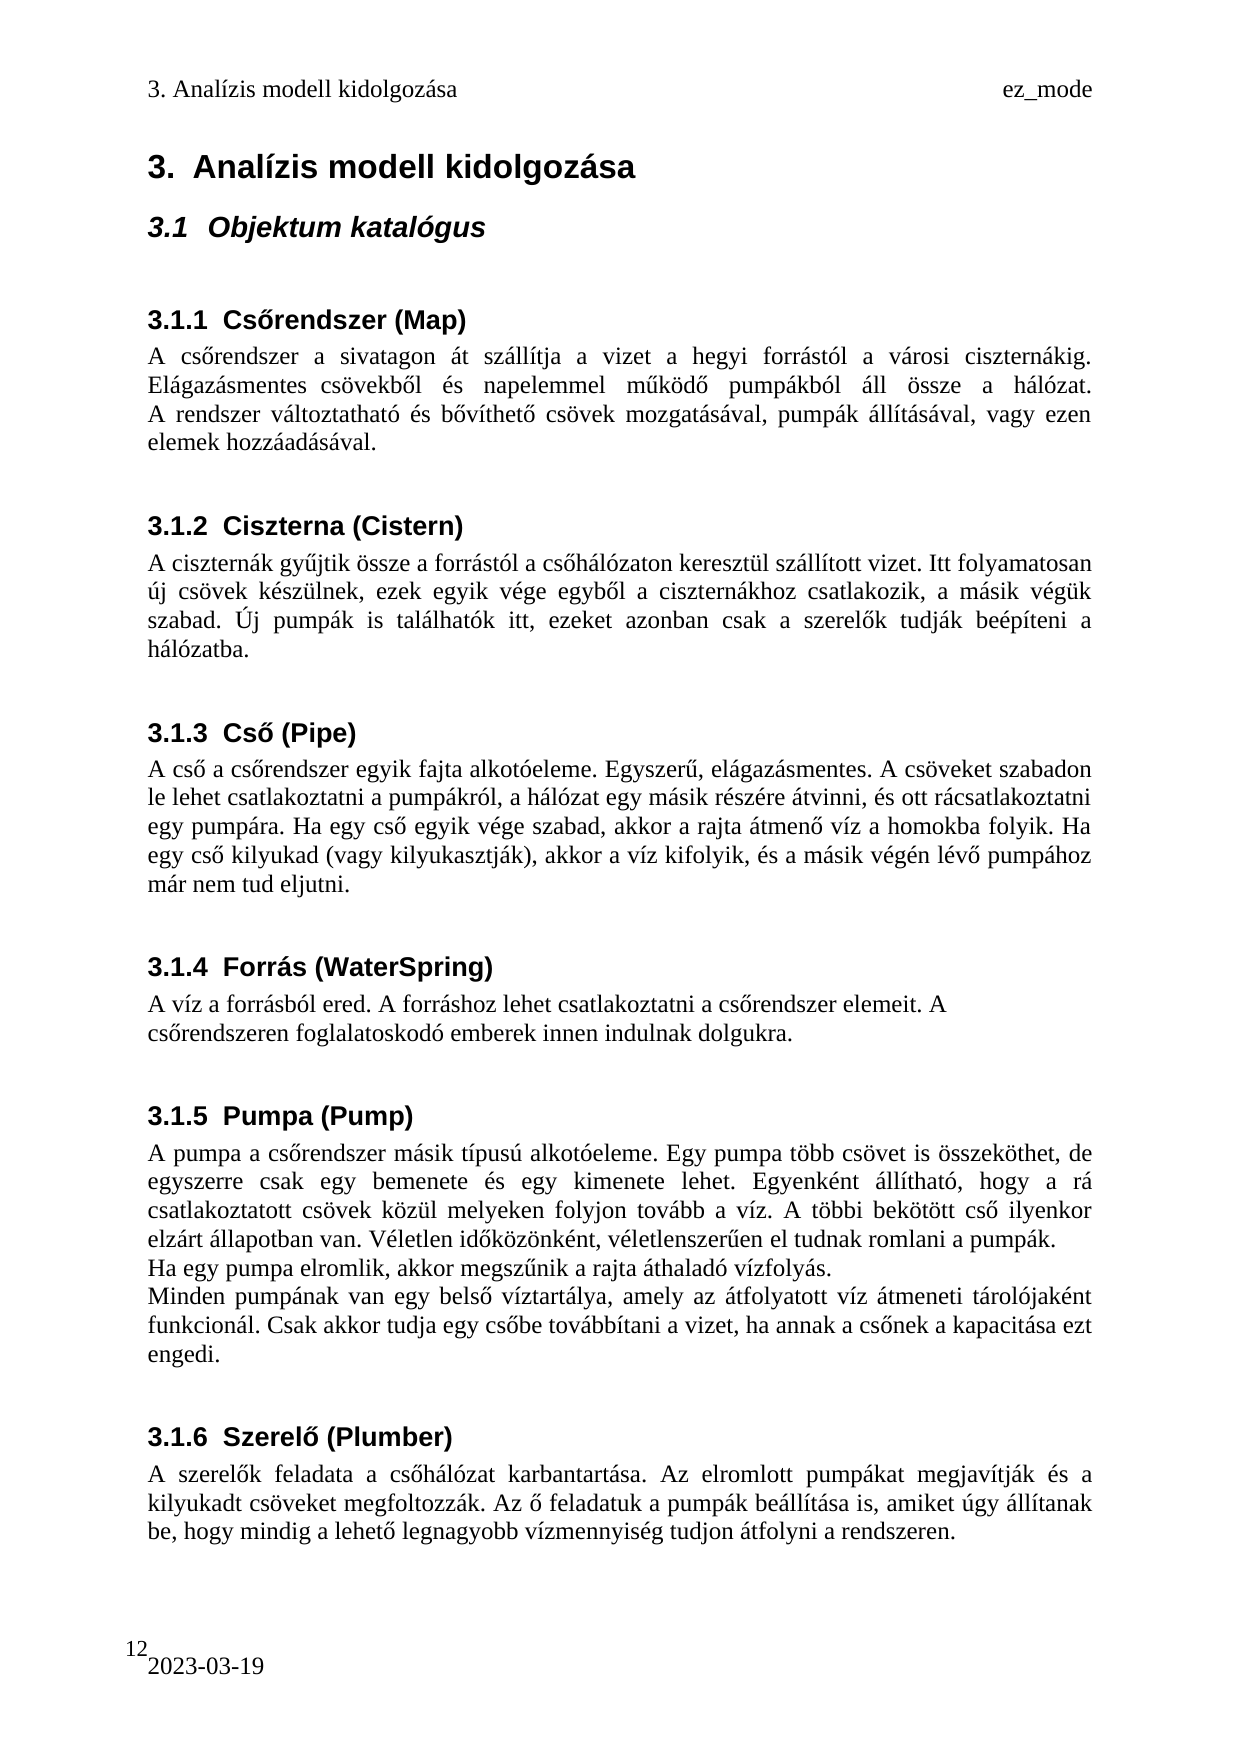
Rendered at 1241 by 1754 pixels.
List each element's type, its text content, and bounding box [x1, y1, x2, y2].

subtitle Ciszterna (Cistern) [147, 510, 1180, 541]
subtitle Szerelő (Plumber) [147, 1421, 1180, 1453]
subtitle Analízis modell kidolgozása [147, 147, 1180, 185]
text A pumpa a csőrendszer másik típusú alkotóeleme. Egy pumpa több csövet is összeköthet, de egyszerre csak egy bemenete és egy kimenete lehet. Egyenként állítható, hogy a rá csatlakoztatott csövek közül melyeken folyjon tovább a víz. A többi bekötött cső ilyenkor elzárt állapotban van. Véletlen időközönként, véletlenszerűen el tudnak romlani a pumpák. [147, 1138, 1093, 1253]
subtitle Forrás (WaterSpring) [147, 951, 1180, 983]
text A szerelők feladata a csőhálózat karbantartása. Az elromlott pumpákat megjavítják és a kilyukadt csöveket megfoltozzák. Az ő feladatuk a pumpák beállítása is, amiket úgy állítanak be, hogy mindig a lehető legnagyobb vízmennyiség tudjon átfolyni a rendszeren. [147, 1459, 1093, 1545]
subtitle Objektum katalógus [147, 210, 1180, 244]
text Ha egy pumpa elromlik, akkor megszűnik a rajta áthaladó vízfolyás. [147, 1253, 1180, 1281]
text Minden pumpának van egy belső víztartálya, amely az átfolyatott víz átmeneti tárolójaként funkcionál. Csak akkor tudja egy csőbe továbbítani a vizet, ha annak a csőnek a kapacitása ezt engedi. [147, 1281, 1093, 1368]
text A csőrendszer a sivatagon át szállítja a vizet a hegyi forrástól a városi ciszternákig. Elágazásmentes csövekből és napelemmel működő pumpákból áll össze a hálózat. A rendszer változtatható és bővíthető csövek mozgatásával, pumpák állításával, vagy ezen elemek hozzáadásával. [147, 341, 1093, 456]
subtitle Csőrendszer (Map) [147, 304, 1180, 335]
text A víz a forrásból ered. A forráshoz lehet csatlakoztatni a csőrendszer elemeit. A csőrendszeren foglalatoskodó emberek innen indulnak dolgukra. [147, 989, 948, 1046]
subtitle Cső (Pipe) [147, 717, 1180, 748]
text A ciszternák gyűjtik össze a forrástól a csőhálózaton keresztül szállított vizet. Itt folyamatosan új csövek készülnek, ezek egyik vége egyből a ciszternákhoz csatlakozik, a másik végük szabad. Új pumpák is találhatók itt, ezeket azonban csak a szerelők tudják beépíteni a hálózatba. [147, 548, 1093, 663]
subtitle Pumpa (Pump) [147, 1100, 1180, 1131]
text A cső a csőrendszer egyik fajta alkotóeleme. Egyszerű, elágazásmentes. A csöveket szabadon le lehet csatlakoztatni a pumpákról, a hálózat egy másik részére átvinni, és ott rácsatlakoztatni egy pumpára. Ha egy cső egyik vége szabad, akkor a rajta átmenő víz a homokba folyik. Ha egy cső kilyukad (vagy kilyukasztják), akkor a víz kifolyik, és a másik végén lévő pumpához már nem tud eljutni. [147, 754, 1093, 897]
